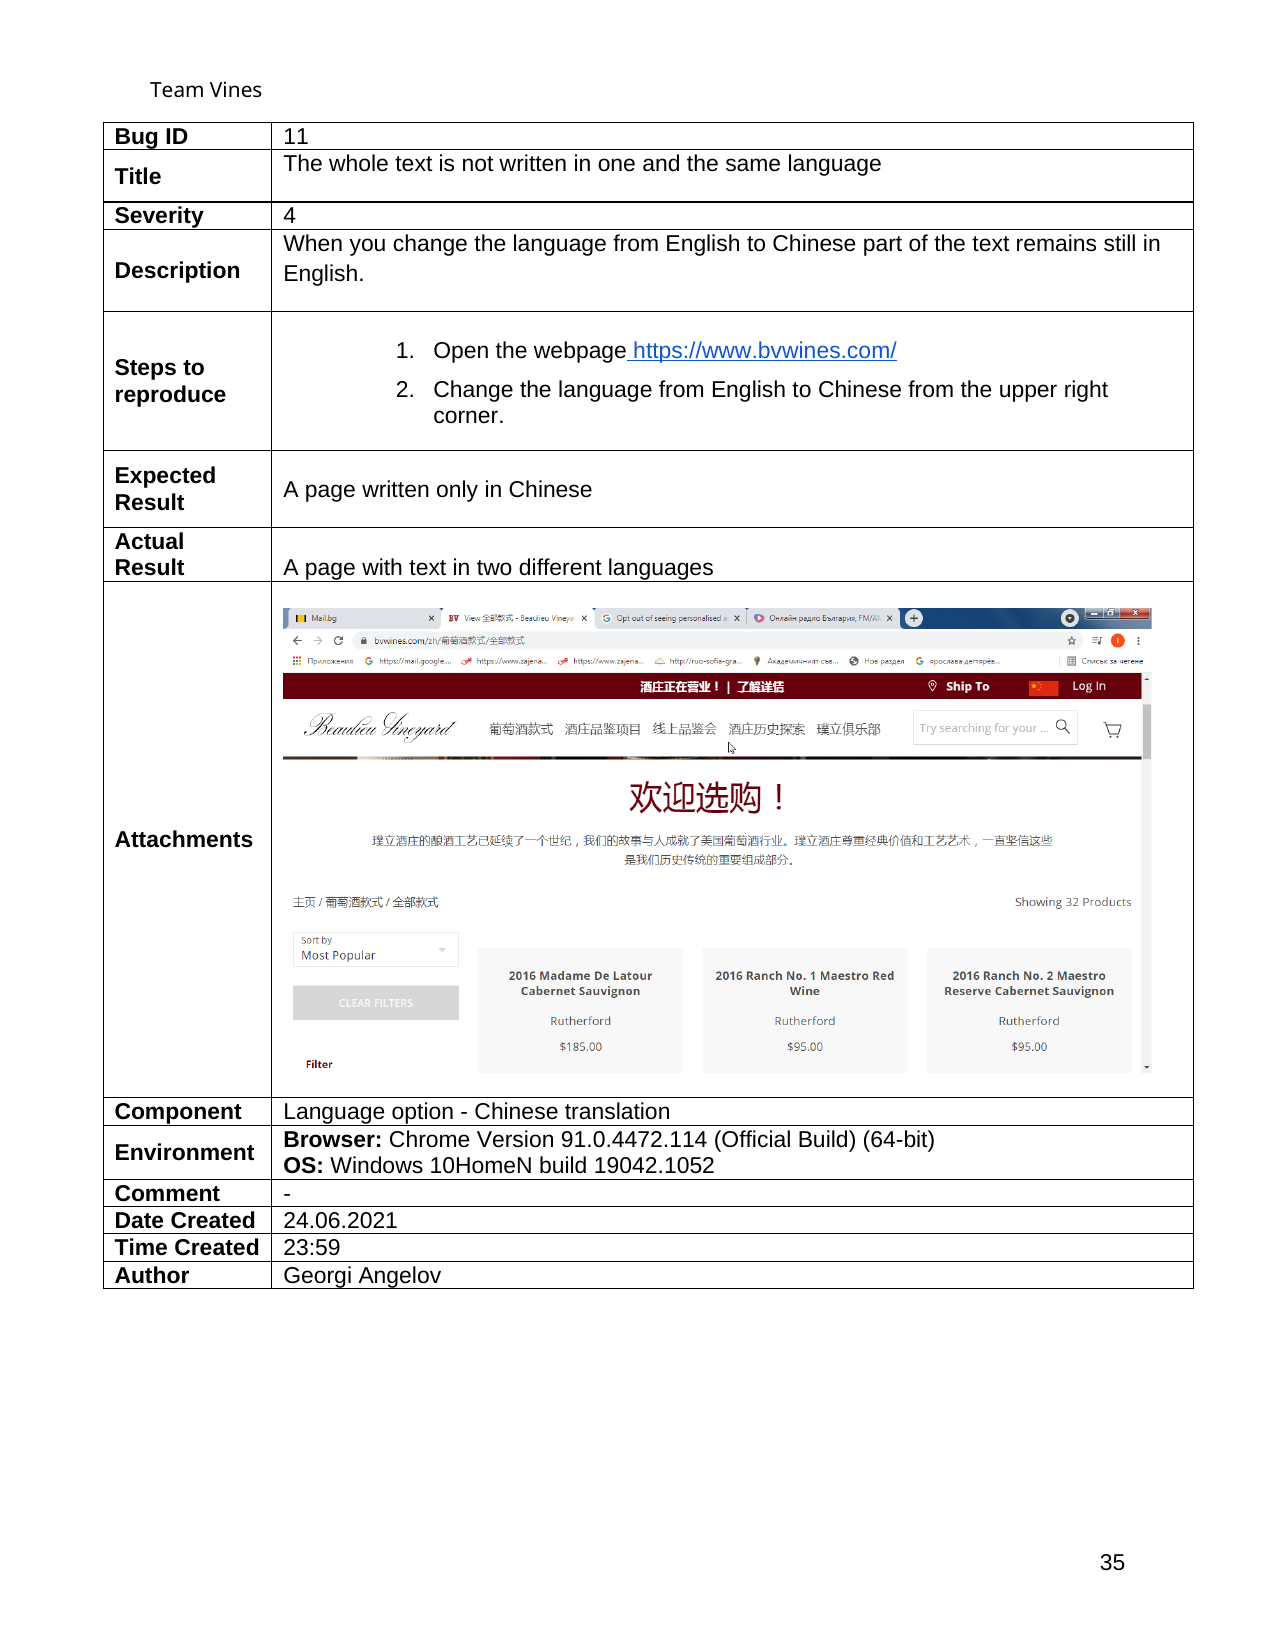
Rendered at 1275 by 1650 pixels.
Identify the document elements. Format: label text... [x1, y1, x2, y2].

table_cell Browser: Chrome Version 91.0.4472.114 (Official Build) (64-bit) OS: Windows 10HomeN build 19042.1052 [272, 1126, 1193, 1178]
table_cell Expected Result [104, 451, 271, 527]
table_cell Author [104, 1262, 271, 1288]
table_cell [272, 582, 1193, 1097]
table_cell Steps to reproduce [104, 312, 271, 449]
table_cell 24.06.2021 [272, 1207, 1193, 1233]
table_cell Comment [104, 1180, 271, 1206]
table_cell A page written only in Chinese [272, 451, 1193, 527]
picture [283, 608, 1152, 1073]
table_cell Environment [104, 1126, 271, 1178]
table_cell A page with text in two different languages [272, 528, 1193, 581]
table_cell Description [104, 230, 271, 311]
table_cell Title [104, 150, 271, 201]
table_cell Time Created [104, 1234, 271, 1261]
table_header Bug ID [104, 123, 271, 149]
table_cell 23:59 [272, 1234, 1193, 1261]
table_cell Component [104, 1098, 271, 1125]
table_cell Actual Result [104, 528, 271, 581]
table_cell The whole text is not written in one and the same language [272, 150, 1193, 201]
table_cell Georgi Angelov [272, 1262, 1193, 1288]
table_cell - [272, 1180, 1193, 1206]
table_cell Attachments [104, 582, 271, 1097]
table_header 11 [272, 123, 1193, 149]
table_cell When you change the language from English to Chinese part of the text remains still in English. [272, 230, 1193, 311]
table_cell 4 [272, 203, 1193, 229]
table_cell Open the webpage https://www.bvwines.com/ Change the language from English to Chinese from the upper right corner. [272, 312, 1193, 449]
table_cell Severity [104, 203, 271, 229]
table_cell Date Created [104, 1207, 271, 1233]
table_cell Language option - Chinese translation [272, 1098, 1193, 1125]
